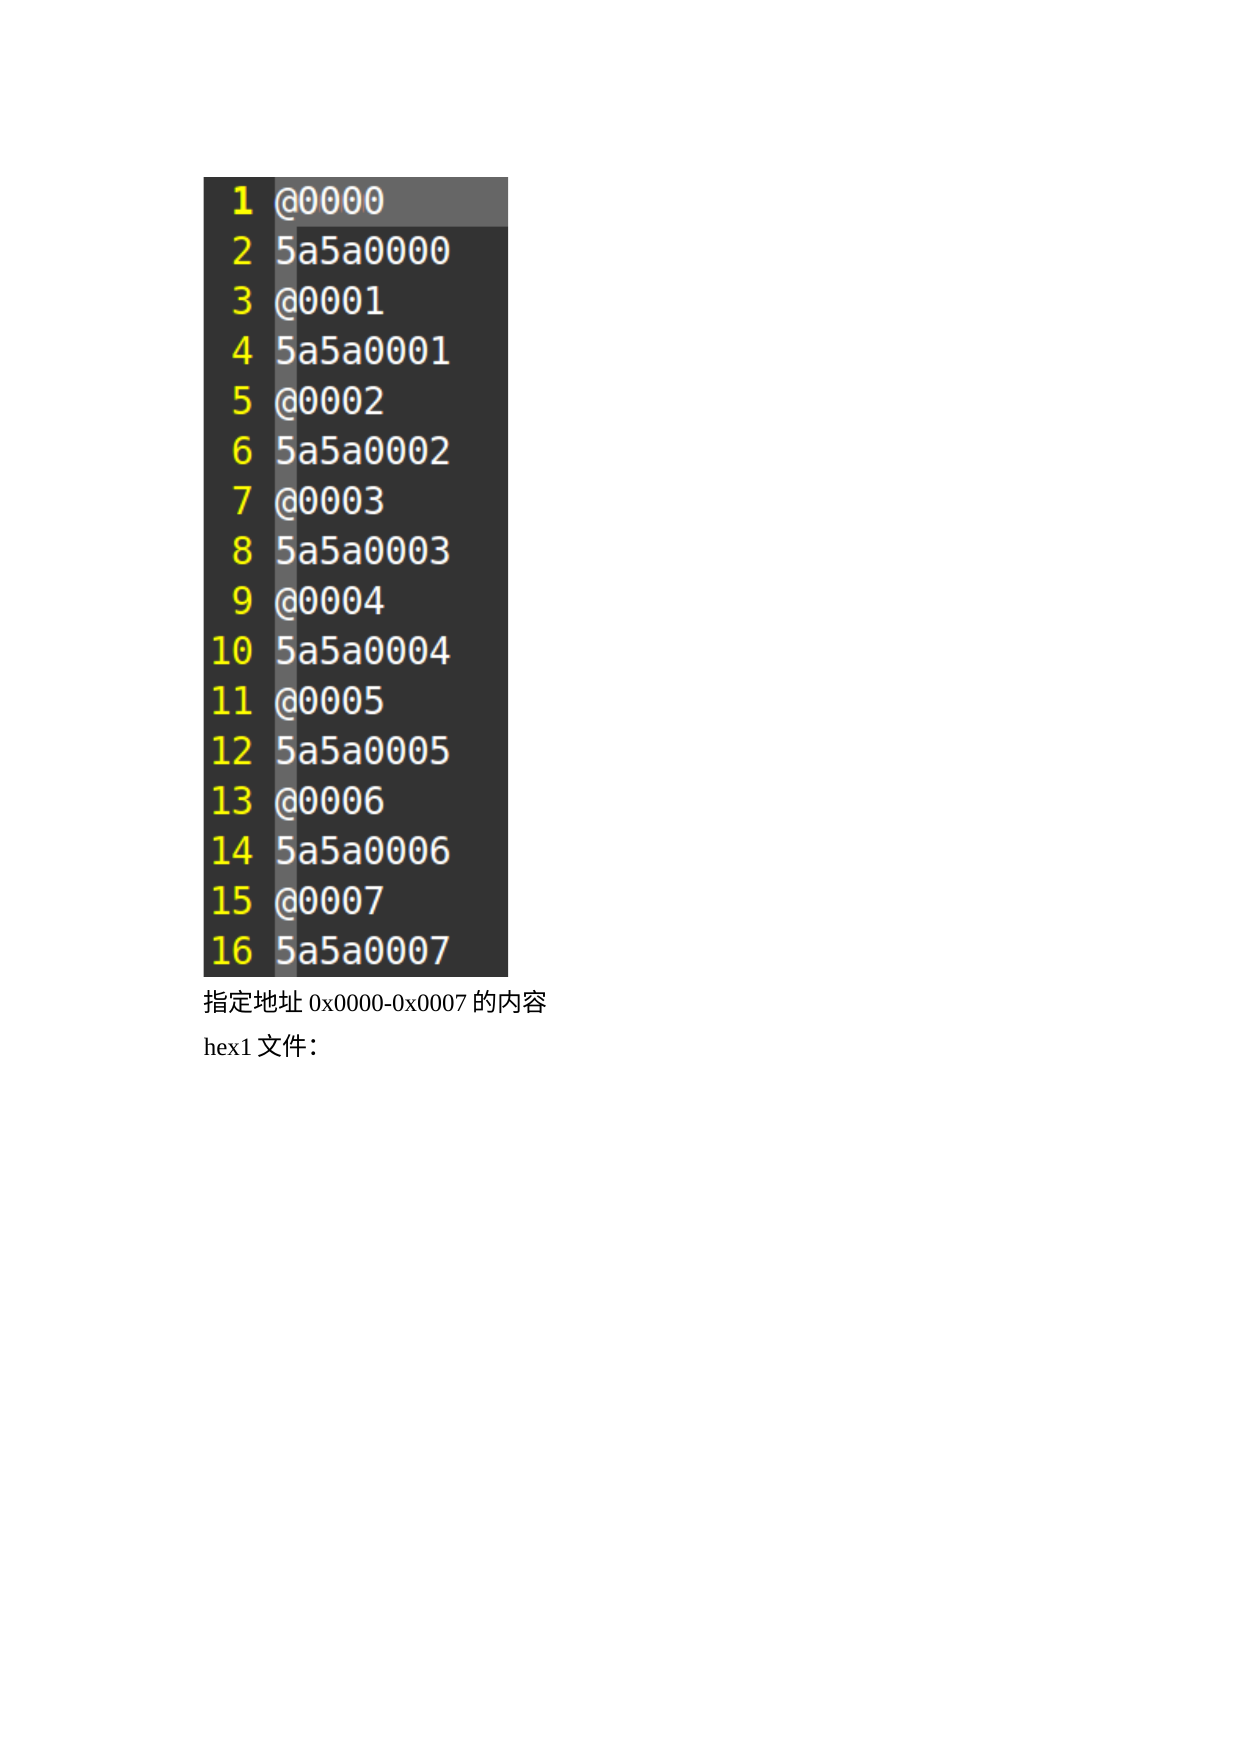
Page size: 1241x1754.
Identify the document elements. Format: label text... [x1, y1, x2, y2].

text hex1文件： [153, 1026, 1087, 1062]
text 指定地址0x0000-0x0007的内容 [153, 982, 1087, 1019]
picture [203, 177, 509, 977]
